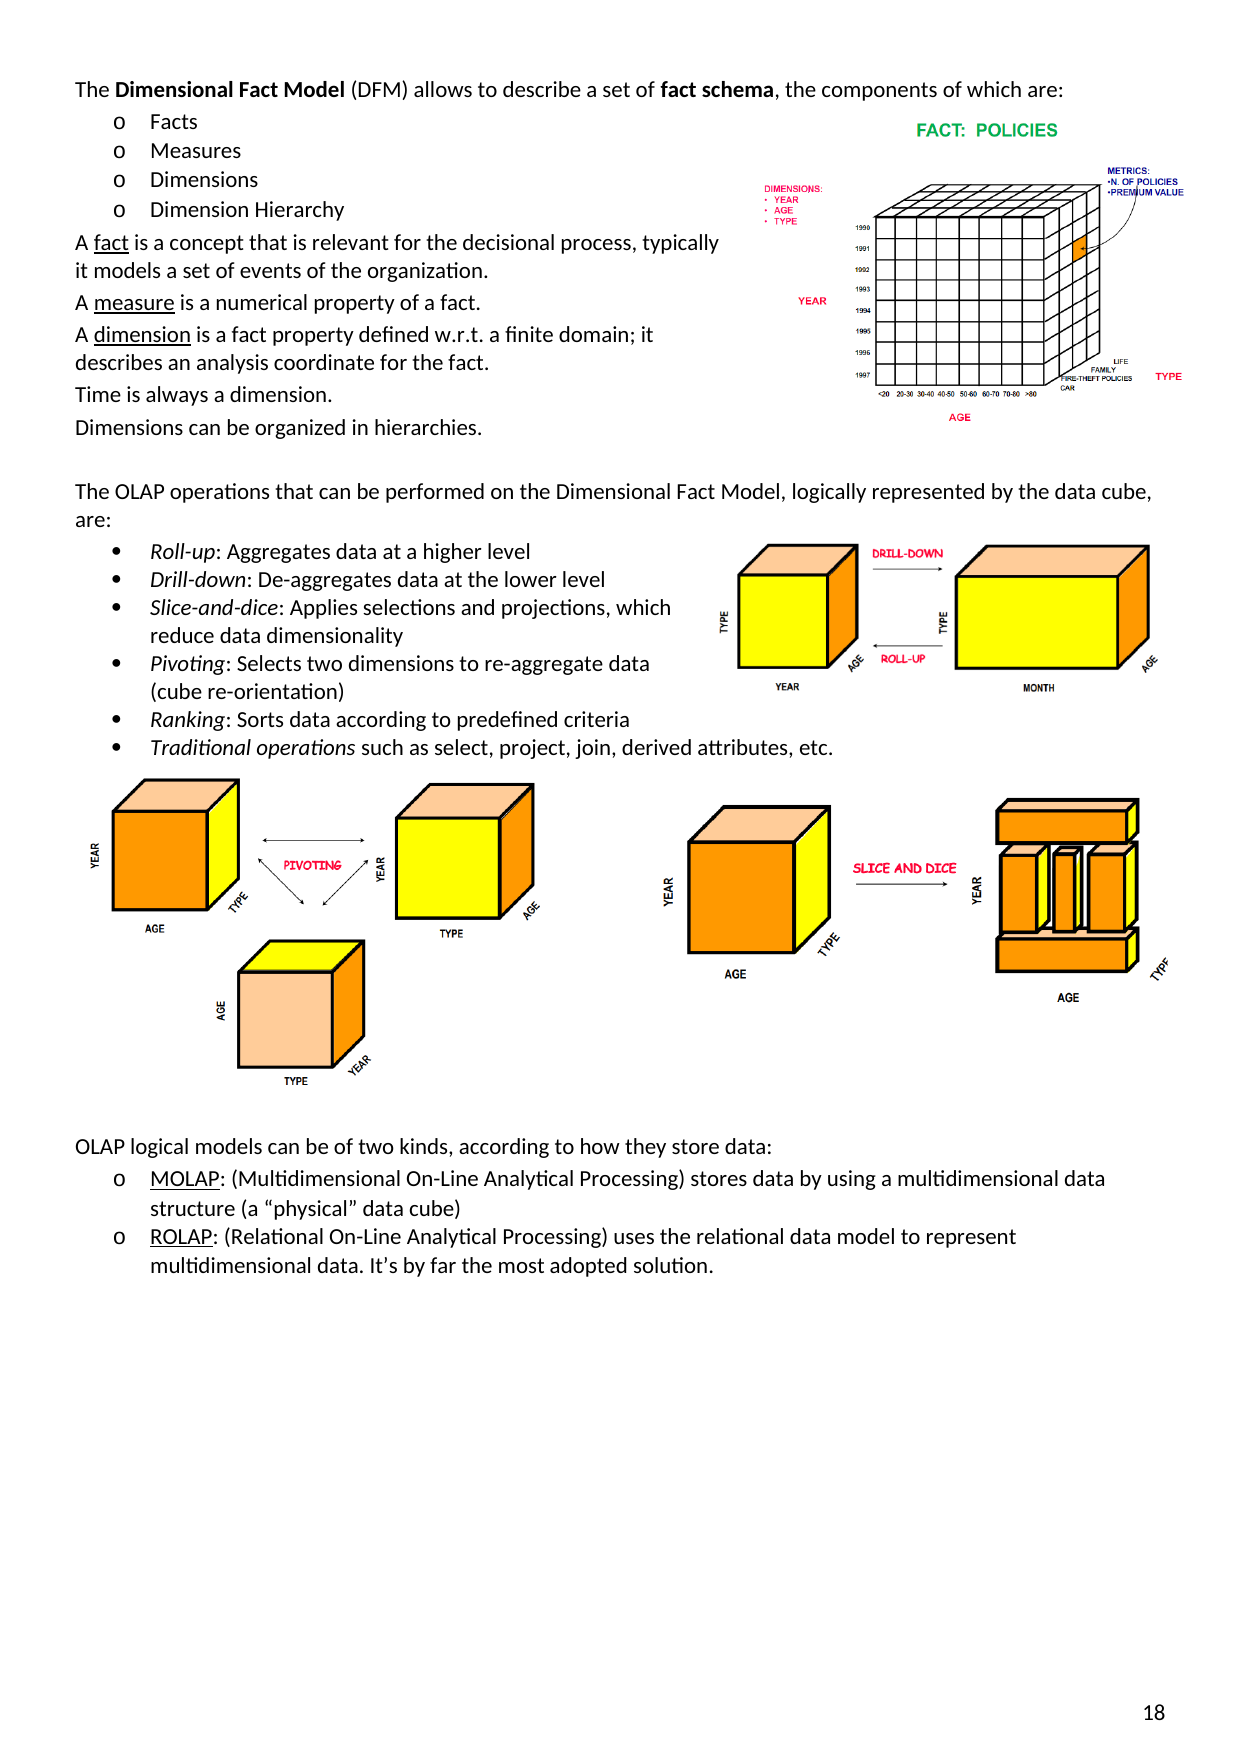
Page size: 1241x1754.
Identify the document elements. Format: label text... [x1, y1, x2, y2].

list Pivoting: Selects two dimensions to re-aggregate data (cube re-orientation) [112, 649, 711, 706]
text A fact is a concept that is relevant for the decisional process, typically it models a set of events of the organization. [75, 228, 753, 284]
text Time is always a dimension. [75, 381, 753, 409]
text OLAP logical models can be of two kinds, according to how they store data: [75, 1132, 1165, 1160]
text The OLAP operations that can be performed on the Dimensional Fact Model, logically represented by the data cube, are: [75, 477, 1165, 533]
list Ranking: Sorts data according to predefined criteria [112, 706, 1165, 733]
list Facts [112, 107, 1165, 136]
picture [753, 122, 1198, 429]
picture [711, 524, 1168, 707]
text Dimensions can be organized in hierarchies. [75, 413, 1165, 441]
list ROLAP: (Relational On-Line Analytical Processing) uses the relational data model to represent multidimensional data. It’s by far the most adopted solution. [112, 1222, 1165, 1279]
list Measures [112, 136, 753, 166]
text The Dimensional Fact Model (DFM) allows to describe a set of fact schema, the components of which are: [75, 75, 1165, 103]
text A measure is a numerical property of a fact. [75, 288, 753, 316]
picture [75, 765, 565, 1096]
list Roll-up: Aggregates data at a higher level [112, 537, 711, 565]
list MOLAP: (Multidimensional On-Line Analytical Processing) stores data by using a multidimensional data structure (a “physical” data cube) [112, 1164, 1165, 1222]
list Slice-and-dice: Applies selections and projections, which reduce data dimensionality [112, 593, 711, 649]
list Dimensions [112, 166, 753, 195]
picture [654, 783, 1168, 1019]
text A dimension is a fact property defined w.r.t. a finite domain; it describes an analysis coordinate for the fact. [75, 320, 753, 376]
list Traditional operations such as select, project, join, derived attributes, etc. [112, 733, 1165, 762]
list Dimension Hierarchy [112, 195, 753, 224]
list Drill-down: De-aggregates data at the lower level [112, 565, 711, 593]
